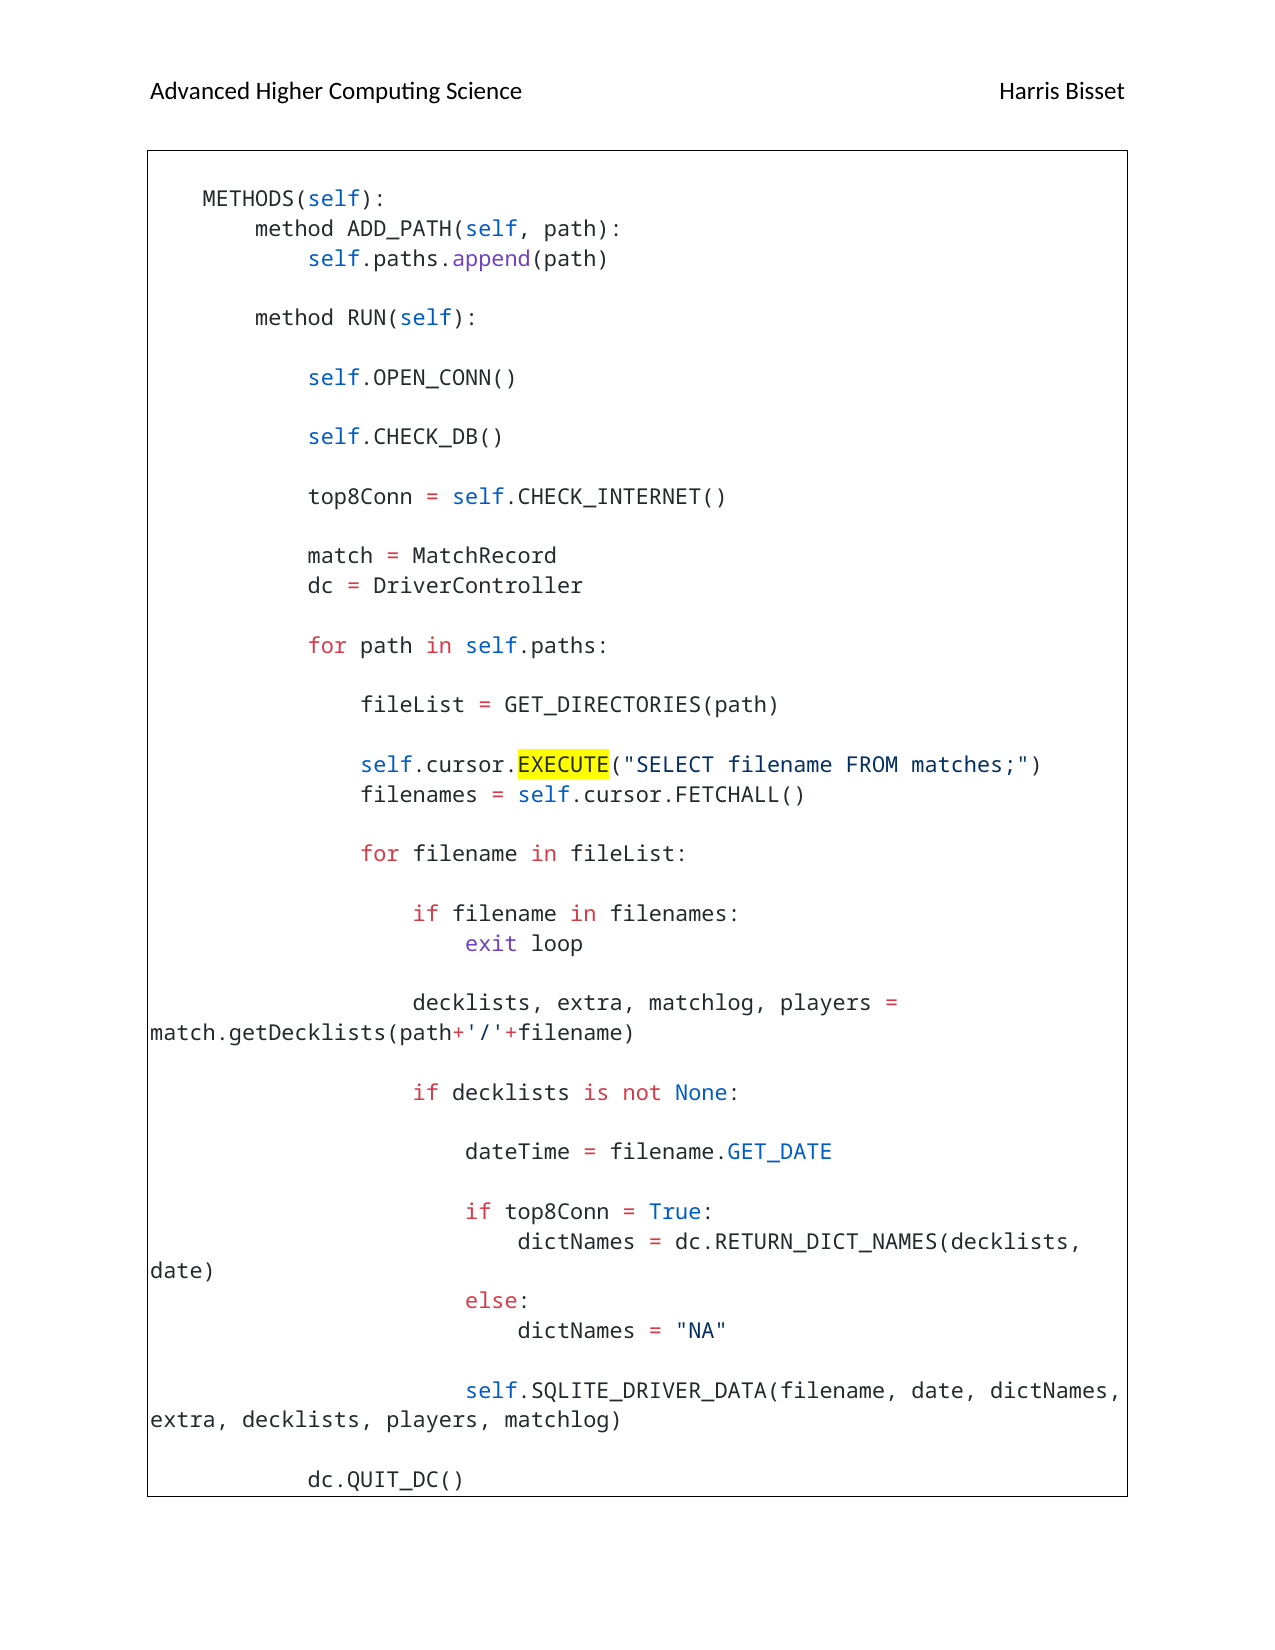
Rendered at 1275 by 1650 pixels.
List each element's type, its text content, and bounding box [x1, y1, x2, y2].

text dictNames = "NA" [150, 1315, 1125, 1345]
text decklists, extra, matchlog, players = match.getDecklists(path+'/'+filename) [150, 987, 1125, 1047]
text if top8Conn = True: [150, 1196, 1125, 1226]
text if decklists is not None: [150, 1077, 1125, 1106]
text method ADD_PATH(self, path): [150, 213, 1125, 242]
text for filename in fileList: [150, 838, 1125, 868]
text self.CHECK_DB() [150, 421, 1125, 451]
text else: [150, 1285, 1125, 1315]
text filenames = self.cursor.FETCHALL() [150, 779, 1125, 808]
text for path in self.paths: [150, 630, 1125, 659]
text exit loop [150, 928, 1125, 957]
text dateTime = filename.GET_DATE [150, 1136, 1125, 1166]
text dictNames = dc.RETURN_DICT_NAMES(decklists, date) [150, 1226, 1125, 1285]
text top8Conn = self.CHECK_INTERNET() [150, 481, 1125, 511]
text method RUN(self): [150, 302, 1125, 332]
text self.cursor.EXECUTE("SELECT filename FROM matches;") [150, 749, 518, 779]
text match = MatchRecord [150, 540, 1125, 570]
text self.paths.append(path) [150, 242, 1125, 272]
text fileList = GET_DIRECTORIES(path) [150, 689, 1125, 719]
text if filename in filenames: [150, 898, 1125, 928]
text dc = DriverController [150, 570, 1125, 600]
text self.SQLITE_DRIVER_DATA(filename, date, dictNames, extra, decklists, players, matchlog) [150, 1374, 1125, 1434]
text METHODS(self): [150, 183, 1125, 213]
text self.OPEN_CONN() [150, 362, 1125, 391]
text dc.QUIT_DC() [148, 1461, 1127, 1496]
text self.cursor.EXECUTE("SELECT filename FROM matches;") [609, 749, 1125, 779]
